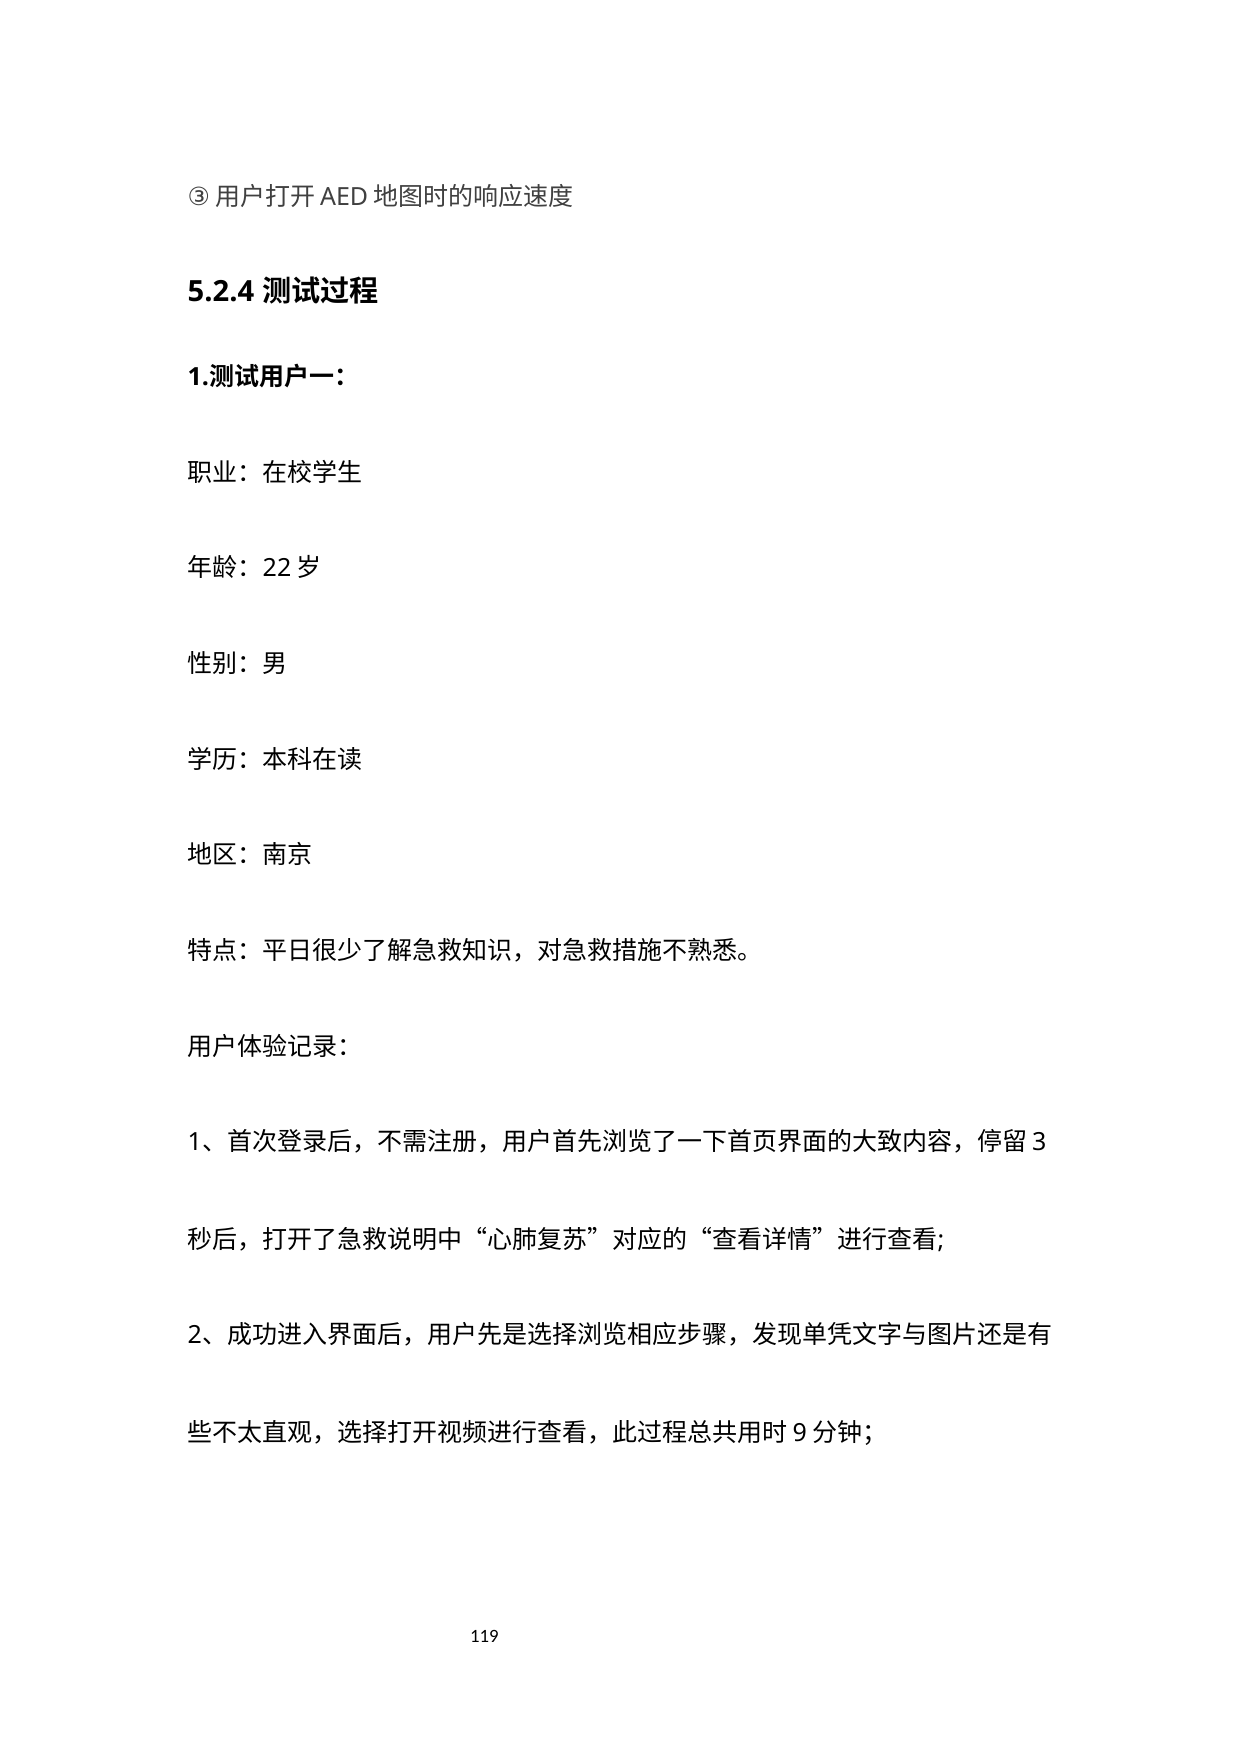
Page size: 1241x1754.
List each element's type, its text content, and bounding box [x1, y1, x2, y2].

text 用户体验记录： [187, 1012, 1053, 1077]
text 2、成功进入界面后，用户先是选择浏览相应步骤，发现单凭文字与图片还是有些不太直观，选择打开视频进行查看，此过程总共用时9分钟； [187, 1300, 1053, 1463]
text ③用户打开AED地图时的响应速度 [187, 162, 1053, 227]
text 地区：南京 [187, 820, 1053, 885]
text 学历：本科在读 [187, 725, 1053, 790]
text 性别：男 [187, 629, 1053, 694]
text 职业：在校学生 [187, 438, 1053, 503]
text 1、首次登录后，不需注册，用户首先浏览了一下首页界面的大致内容，停留3秒后，打开了急救说明中“心肺复苏”对应的“查看详情”进行查看; [187, 1107, 1053, 1270]
text 1.测试用户一： [187, 342, 1053, 407]
text 年龄：22岁 [187, 533, 1053, 598]
text 5.2.4 测试过程 [187, 256, 1053, 321]
text 特点：平日很少了解急救知识，对急救措施不熟悉。 [187, 916, 1053, 981]
